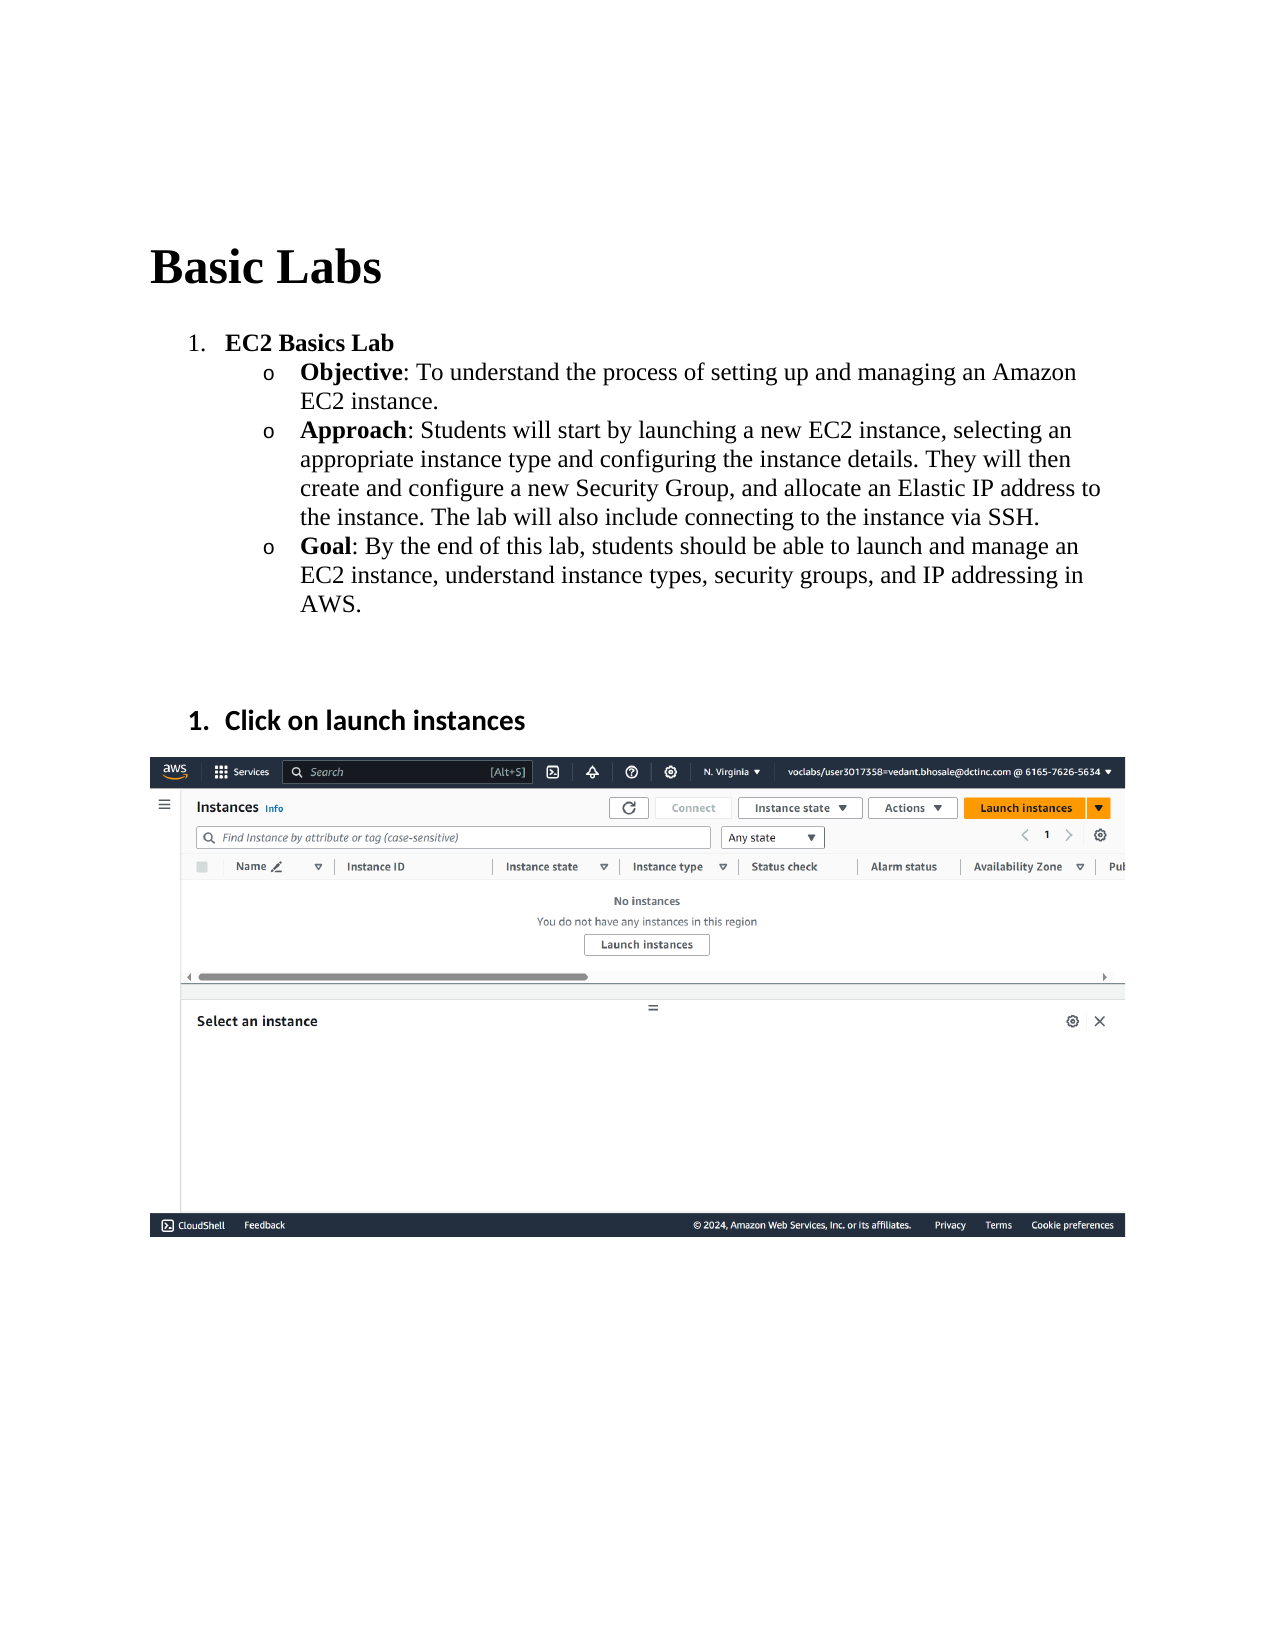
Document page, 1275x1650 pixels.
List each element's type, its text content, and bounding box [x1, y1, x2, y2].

list Click on launch instances [187, 702, 1125, 738]
text Basic Labs [150, 237, 1125, 294]
list EC2 Basics Lab [187, 328, 1125, 357]
picture [150, 757, 1125, 1237]
list Objective: To understand the process of setting up and managing an Amazon EC2 instance. [262, 357, 1125, 415]
list Goal: By the end of this lab, students should be able to launch and manage an EC2 instance, understand instance types, security groups, and IP addressing in AWS. [262, 531, 1125, 618]
list Approach: Students will start by launching a new EC2 instance, selecting an appropriate instance type and configuring the instance details. They will then create and configure a new Security Group, and allocate an Elastic IP address to the instance. The lab will also include connecting to the instance via SSH. [262, 415, 1125, 531]
